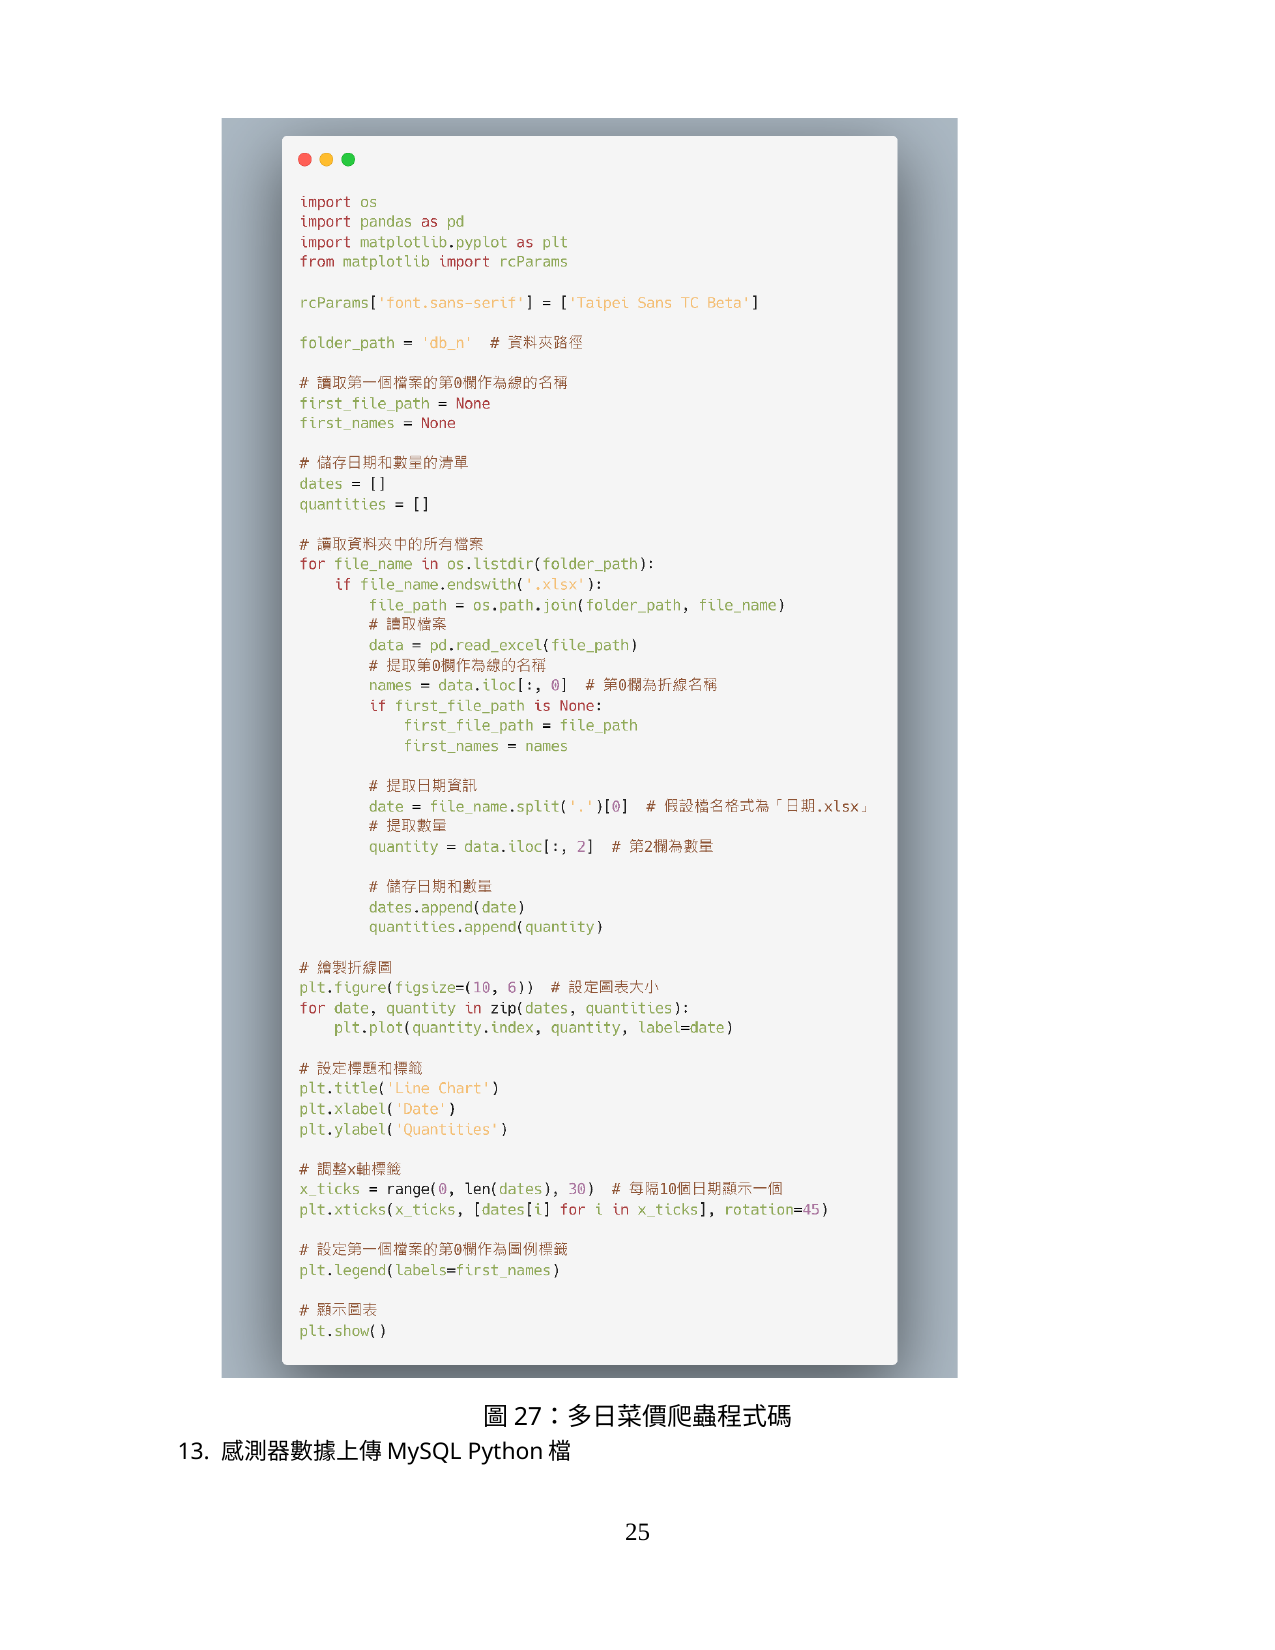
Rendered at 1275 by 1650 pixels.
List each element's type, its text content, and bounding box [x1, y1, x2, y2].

text 圖 27：多日菜價爬蟲程式碼 [177, 1396, 1098, 1433]
picture [221, 118, 958, 1378]
list 感測器數據上傳MySQL Python檔 [177, 1433, 1098, 1466]
